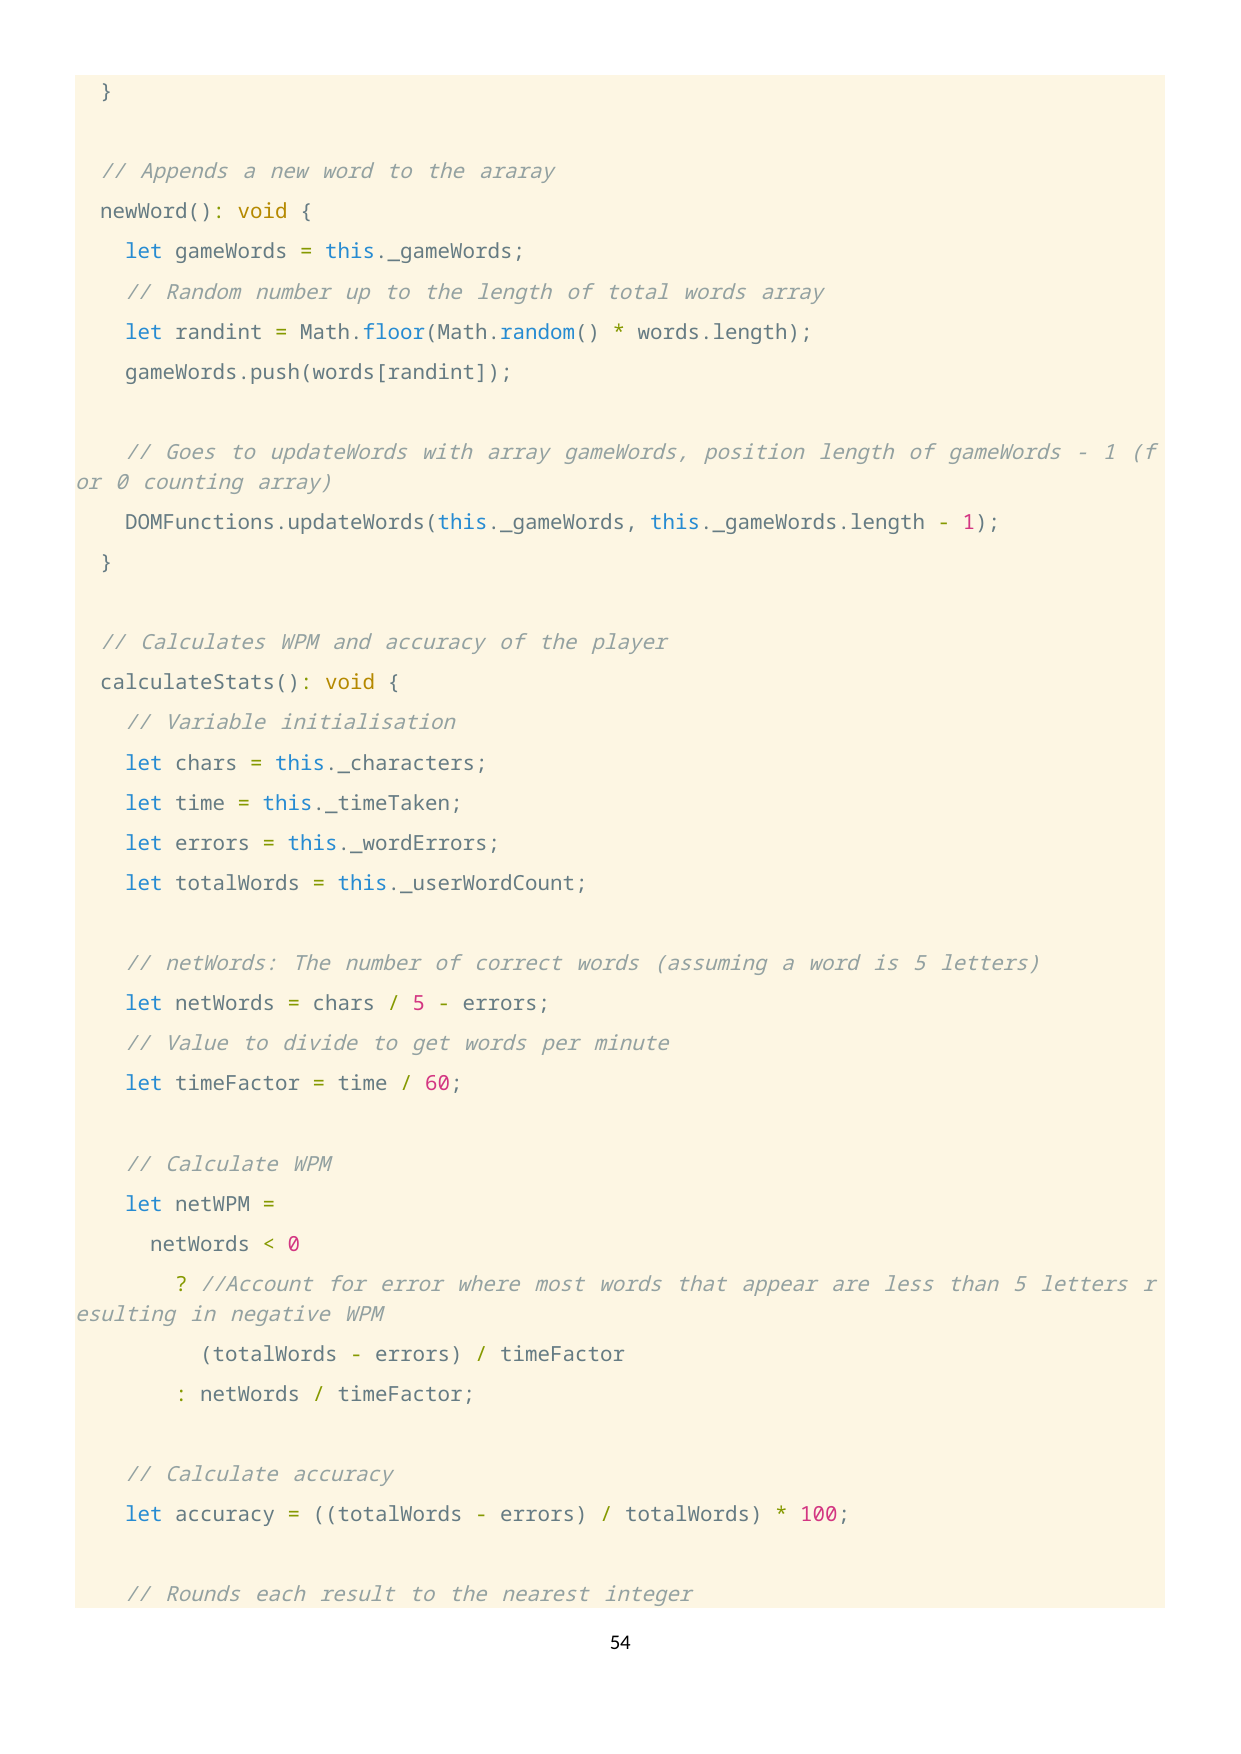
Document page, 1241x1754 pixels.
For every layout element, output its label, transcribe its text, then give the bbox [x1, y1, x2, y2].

text let gameWords = this._gameWords; [75, 235, 1165, 265]
text ? //Account for error where most words that appear are less than 5 letters resulting in negative WPM [75, 1268, 1165, 1327]
text netWords < 0 [75, 1228, 1165, 1257]
text : netWords / timeFactor; [75, 1378, 1165, 1407]
text let netWords = chars / 5 - errors; [75, 987, 1165, 1017]
text let errors = this._wordErrors; [75, 827, 1165, 856]
text let randint = Math.floor(Math.random() * words.length); [75, 316, 1165, 345]
text // Calculates WPM and accuracy of the player [75, 626, 1165, 656]
text DOMFunctions.updateWords(this._gameWords, this._gameWords.length - 1); [75, 506, 1165, 535]
text gameWords.push(words[randint]); [75, 356, 1165, 385]
text let netWPM = [75, 1187, 1165, 1217]
text let totalWords = this._userWordCount; [75, 867, 1165, 896]
text let chars = this._characters; [75, 746, 1165, 776]
text newWord(): void { [75, 195, 1165, 225]
text // Goes to updateWords with array gameWords, position length of gameWords - 1 (for 0 counting array) [75, 436, 1165, 495]
text // Calculate WPM [75, 1147, 1165, 1177]
text let time = this._timeTaken; [75, 786, 1165, 816]
text calculateStats(): void { [75, 666, 1165, 696]
text (totalWords - errors) / timeFactor [75, 1337, 1165, 1367]
text // Appends a new word to the araray [75, 155, 1165, 185]
text let accuracy = ((totalWords - errors) / totalWords) * 100; [75, 1498, 1165, 1528]
text // Value to divide to get words per minute [75, 1027, 1165, 1057]
text let timeFactor = time / 60; [75, 1067, 1165, 1097]
text } [75, 75, 1165, 105]
text // Calculate accuracy [75, 1458, 1165, 1487]
text // Rounds each result to the nearest integer [75, 1578, 1165, 1608]
text // Random number up to the length of total words array [75, 276, 1165, 305]
text // Variable initialisation [75, 706, 1165, 736]
text } [75, 546, 1165, 576]
text // netWords: The number of correct words (assuming a word is 5 letters) [75, 947, 1165, 977]
